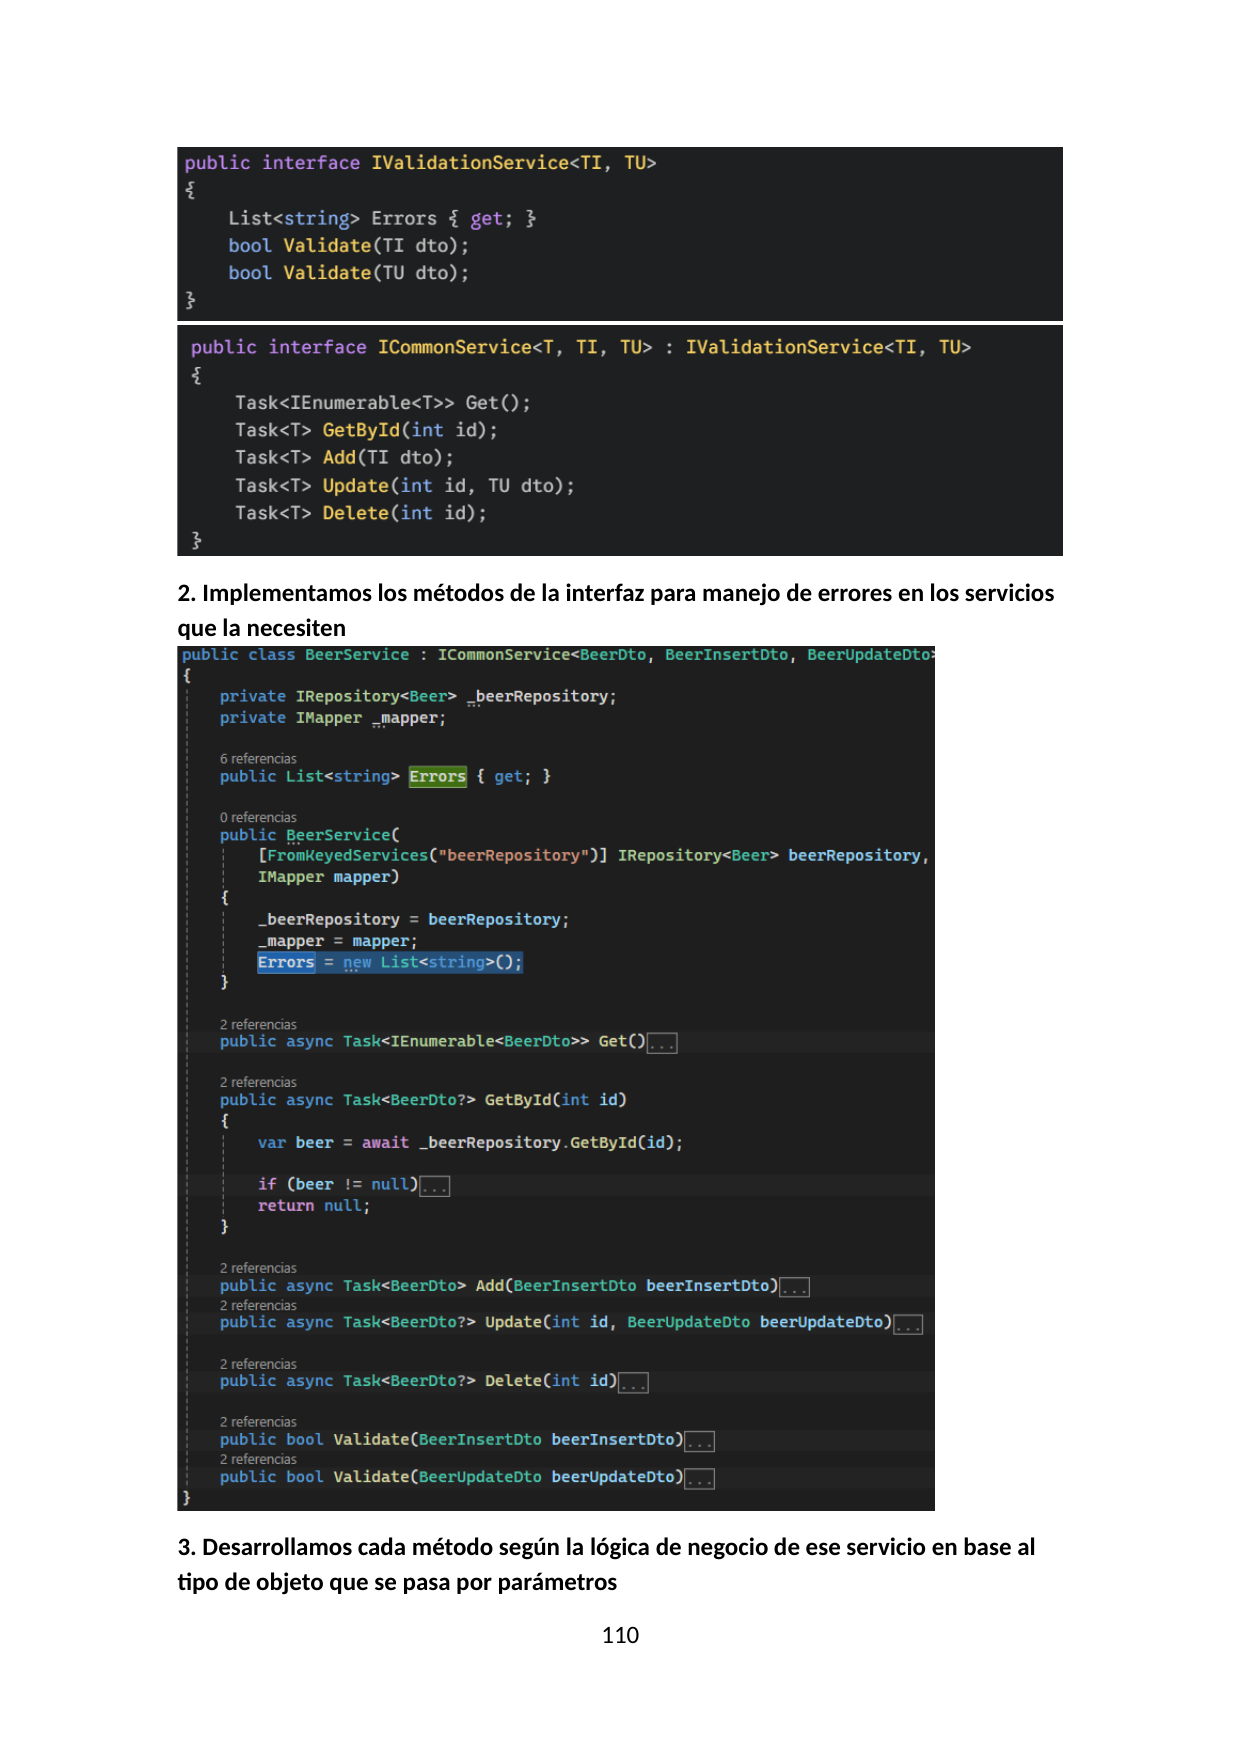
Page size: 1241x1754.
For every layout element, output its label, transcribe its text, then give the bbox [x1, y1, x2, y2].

text 3. Desarrollamos cada método según la lógica de negocio de ese servicio en base al tipo de objeto que se pasa por parámetros [177, 1531, 1063, 1597]
picture [177, 646, 935, 1511]
picture [177, 325, 1063, 556]
picture [177, 147, 1063, 321]
